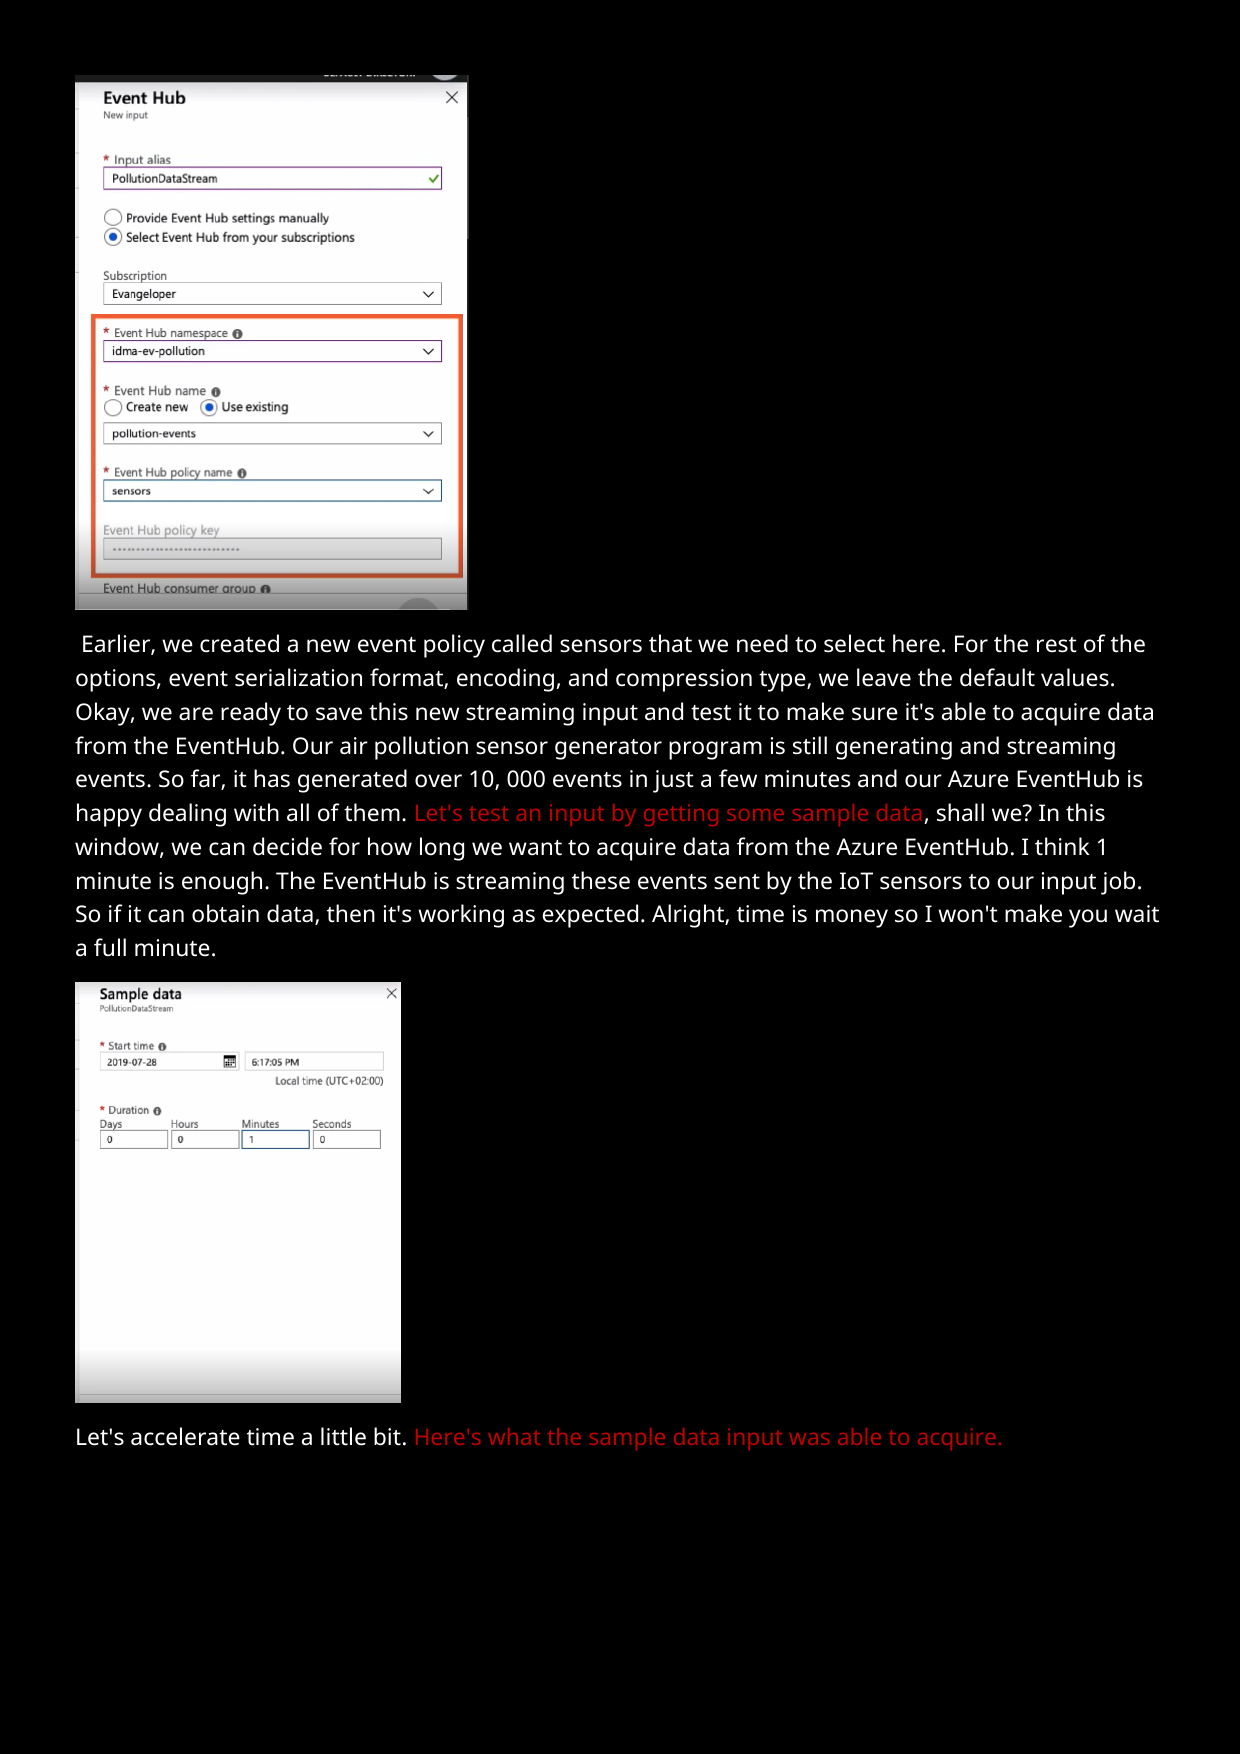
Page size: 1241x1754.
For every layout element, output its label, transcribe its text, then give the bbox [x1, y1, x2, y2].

text Earlier, we created a new event policy called sensors that we need to select here. For the rest of the options, event serialization format, encoding, and compression type, we leave the default values. Okay, we are ready to save this new streaming input and test it to make sure it's able to acquire data from the EventHub. Our air pollution sensor generator program is still generating and streaming events. So far, it has generated over 10, 000 events in just a few minutes and our Azure EventHub is happy dealing with all of them. Let's test an input by getting some sample data, shall we? In this window, we can decide for how long we want to acquire data from the Azure EventHub. I think 1 minute is enough. The EventHub is streaming these events sent by the IoT sensors to our input job. So if it can obtain data, then it's working as expected. Alright, time is money so I won't make you wait a full minute. [75, 628, 1165, 963]
text Let's accelerate time a little bit. Here's what the sample data input was able to acquire. [75, 1421, 1165, 1452]
picture [75, 982, 401, 1403]
picture [75, 75, 469, 610]
